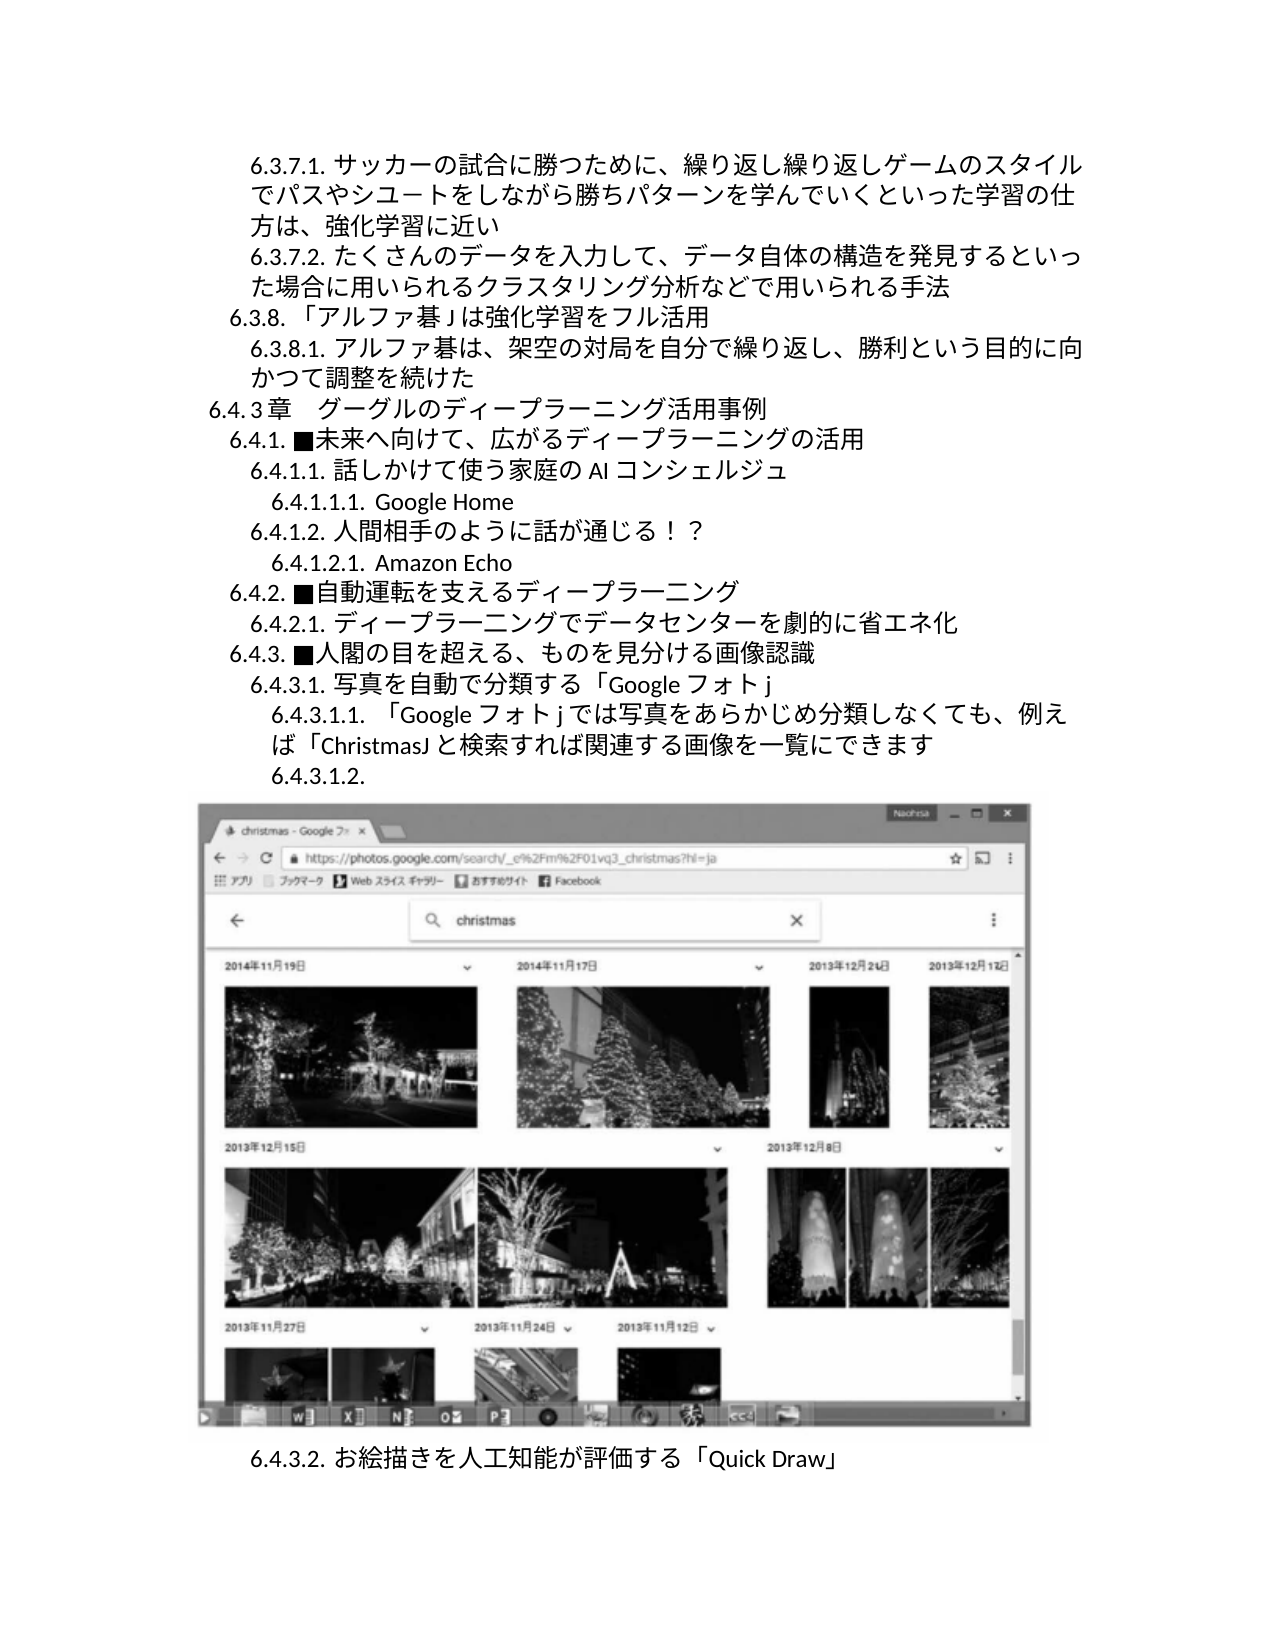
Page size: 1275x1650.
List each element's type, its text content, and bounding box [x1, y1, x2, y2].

subtitle 3章 グーグルのディープラーニング活用事例 [208, 394, 1087, 425]
subtitle 「アルファ碁Jは強化学習をフル活用 [229, 303, 1087, 333]
subtitle ディープラ一二ングでデータセンターを劇的に省エネ化 [250, 608, 1087, 638]
subtitle Google Home [271, 486, 1087, 516]
picture [187, 791, 1049, 1443]
subtitle 話しかけて使う家庭のAIコンシェルジュ [250, 455, 1087, 486]
subtitle アルファ碁は、架空の対局を自分で繰り返し、勝利という目的に向かつて調整を続けた [250, 333, 1087, 394]
subtitle 人間相手のように話が通じる！？ [250, 516, 1087, 547]
subtitle 「Googleフォトjでは写真をあらかじめ分類しなくても、例えば「ChristmasJと検索すれば関連する画像を一覧にできます [271, 699, 1087, 760]
subtitle 写真を自動で分類する「Googleフォトj [250, 669, 1087, 699]
subtitle ■自動運転を支えるディープラ一二ング [229, 577, 1087, 608]
subtitle お絵描きを人工知能が評価する「Quick Draw」 [250, 1443, 1087, 1473]
subtitle ■人閣の目を超える、ものを見分ける画像認識 [229, 638, 1087, 669]
subtitle サッカーの試合に勝つために、繰り返し繰り返しゲームのスタイルでパスやシユ－トをしながら勝ちパターンを学んでいくといった学習の仕方は、強化学習に近い [250, 150, 1087, 242]
subtitle Amazon Echo [271, 547, 1087, 577]
subtitle たくさんのデータを入力して、データ自体の構造を発見するといった場合に用いられるクラスタリング分析などで用いられる手法 [250, 242, 1087, 303]
subtitle ■未来へ向けて、広がるディープラーニングの活用 [229, 425, 1087, 455]
